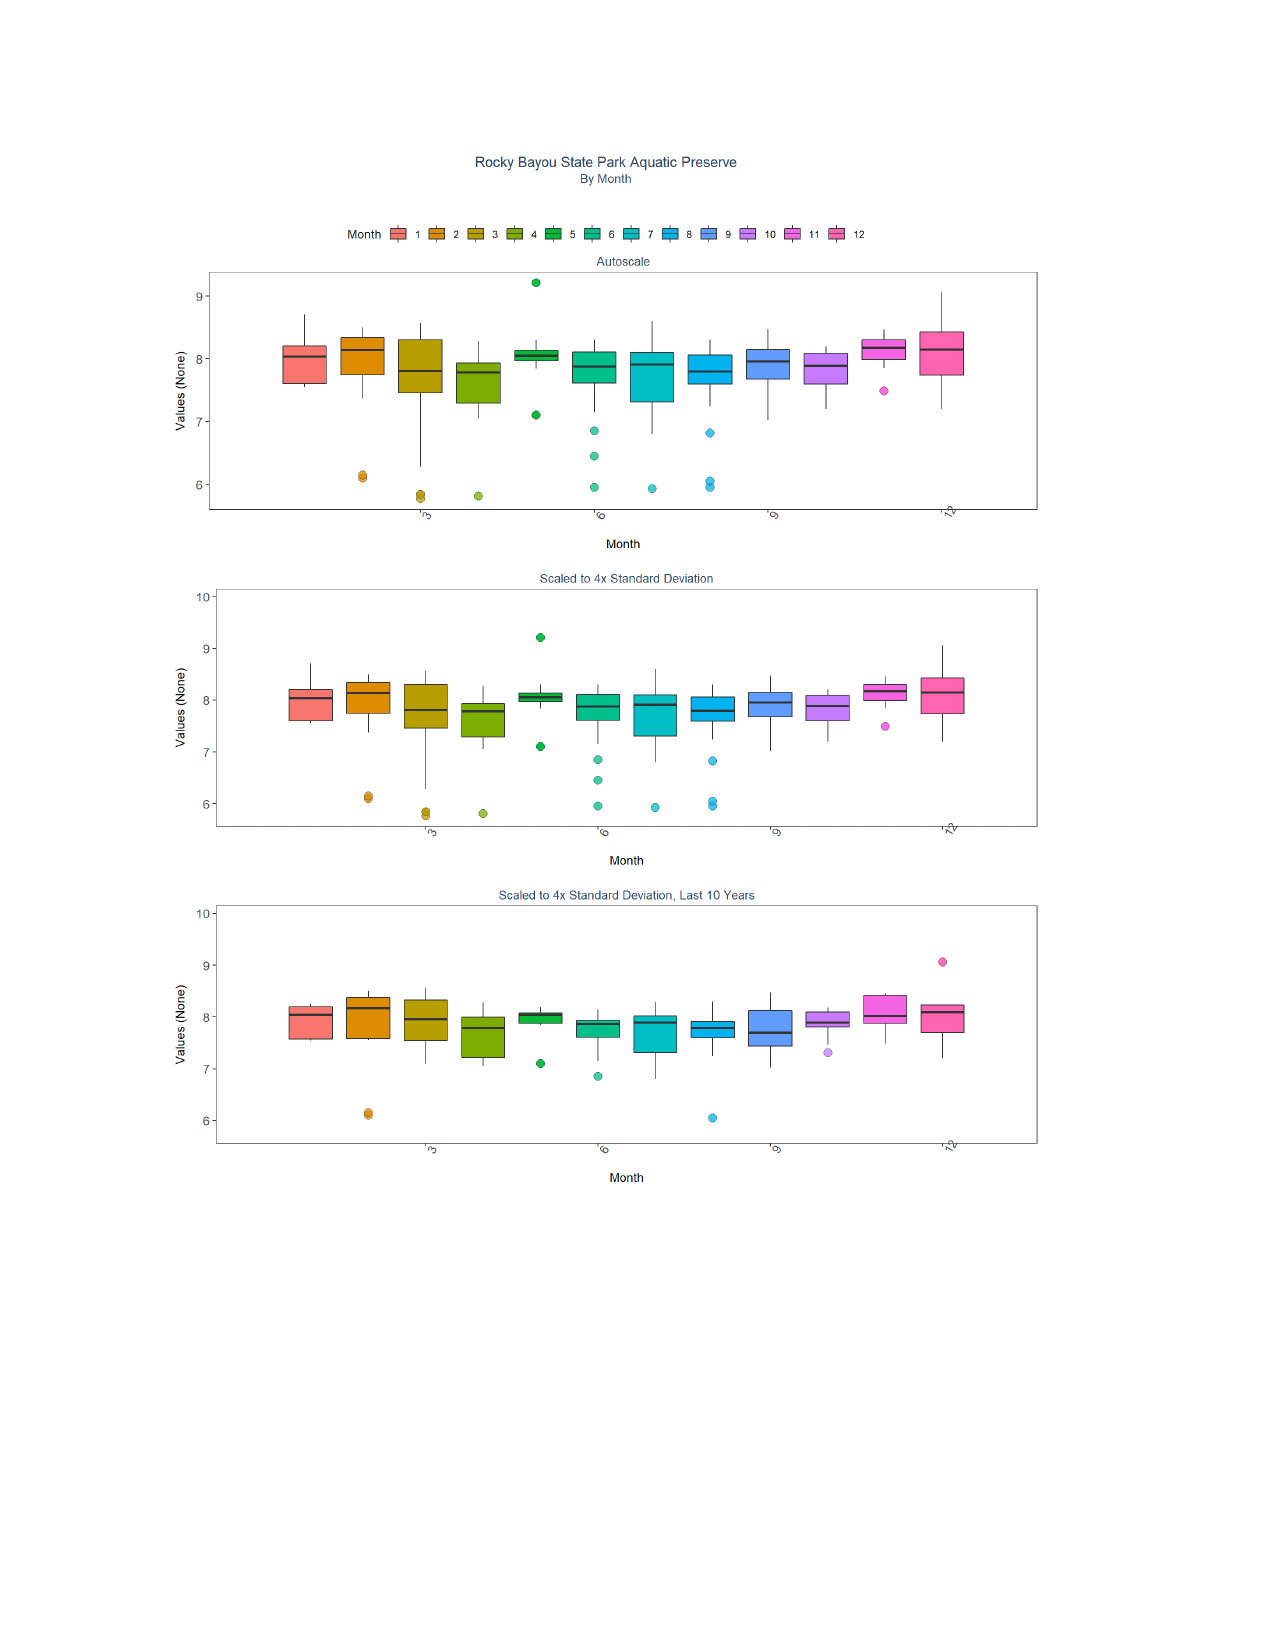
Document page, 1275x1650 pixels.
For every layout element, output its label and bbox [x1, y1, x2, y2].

picture [168, 150, 1044, 1200]
